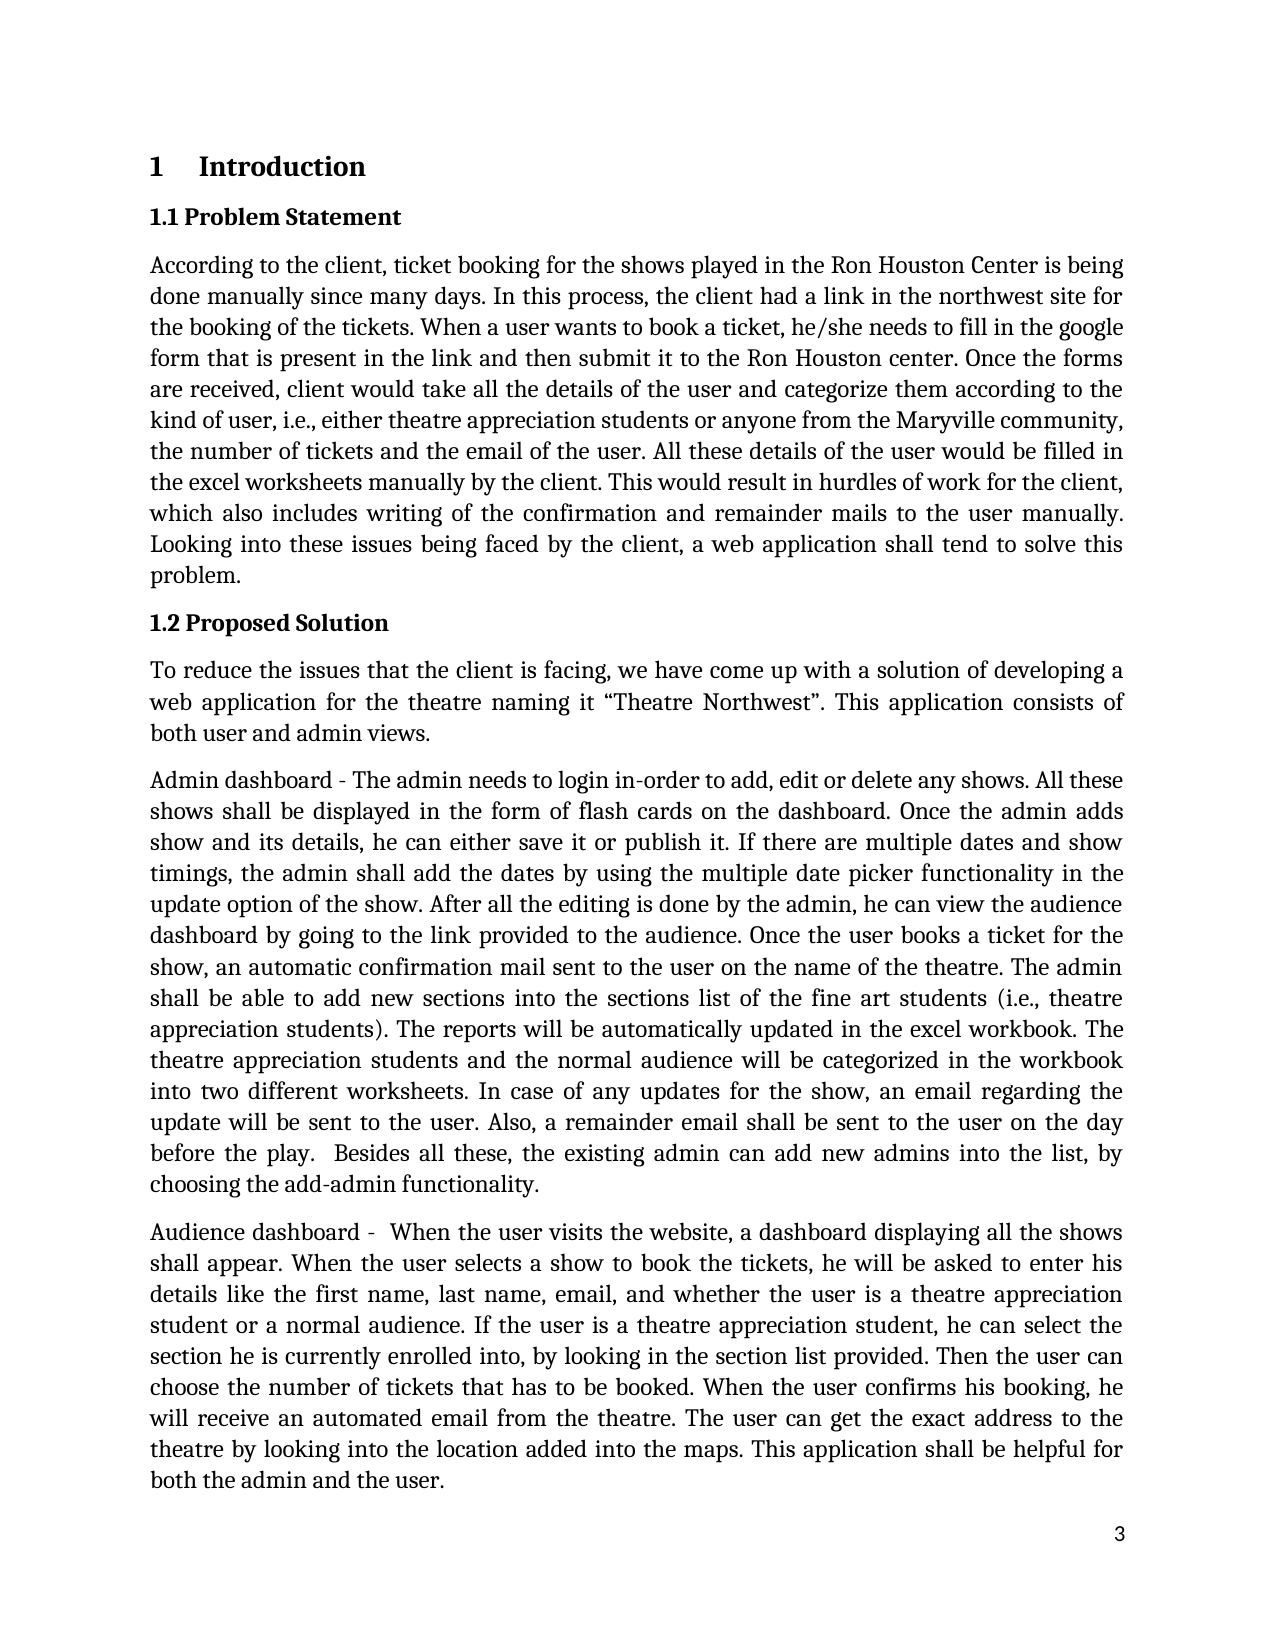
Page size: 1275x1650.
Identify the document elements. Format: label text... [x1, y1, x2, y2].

text Audience dashboard - When the user visits the website, a dashboard displaying all the shows shall appear. When the user selects a show to book the tickets, he will be asked to enter his details like the first name, last name, email, and whether the user is a theatre appreciation student or a normal audience. If the user is a theatre appreciation student, he can select the section he is currently enrolled into, by looking in the section list provided. Then the user can choose the number of tickets that has to be booked. When the user confirms his booking, he will receive an automated email from the theatre. The user can get the exact address to the theatre by looking into the location added into the maps. This application shall be helpful for both the admin and the user. [150, 1217, 1125, 1494]
text 1.1 Problem Statement [150, 203, 1125, 232]
text 1.2 Proposed Solution [150, 609, 1125, 637]
text According to the client, ticket booking for the shows played in the Ron Houston Center is being done manually since many days. In this process, the client had a link in the northwest site for the booking of the tickets. When a user wants to book a ticket, he/she needs to fill in the google form that is present in the link and then submit it to the Ron Houston center. Once the forms are received, client would take all the details of the user and categorize them according to the kind of user, i.e., either theatre appreciation students or anyone from the Maryville community, the number of tickets and the email of the user. All these details of the user would be filled in the excel worksheets manually by the client. This would result in hurdles of work for the client, which also includes writing of the confirmation and remainder mails to the user manually. Looking into these issues being faced by the client, a web application shall tend to solve this problem. [150, 251, 1125, 590]
text To reduce the issues that the client is facing, we have come up with a solution of developing a web application for the theatre naming it “Theatre Northwest”. This application consists of both user and admin views. [150, 656, 1125, 747]
list Introduction [150, 150, 1125, 183]
text Admin dashboard - The admin needs to login in-order to add, edit or delete any shows. All these shows shall be displayed in the form of flash cards on the dashboard. Once the admin adds show and its details, he can either save it or publish it. If there are multiple dates and show timings, the admin shall add the dates by using the multiple date picker functionality in the update option of the show. After all the editing is done by the admin, he can view the audience dashboard by going to the link provided to the audience. Once the user books a ticket for the show, an automatic confirmation mail sent to the user on the name of the theatre. The admin shall be able to add new sections into the sections list of the fine art students (i.e., theatre appreciation students). The reports will be automatically updated in the excel workbook. The theatre appreciation students and the normal audience will be categorized in the workbook into two different worksheets. In case of any updates for the show, an email regarding the update will be sent to the user. Also, a remainder email shall be sent to the user on the day before the play. Besides all these, the existing admin can add new admins into the list, by choosing the add-admin functionality. [150, 766, 1125, 1198]
